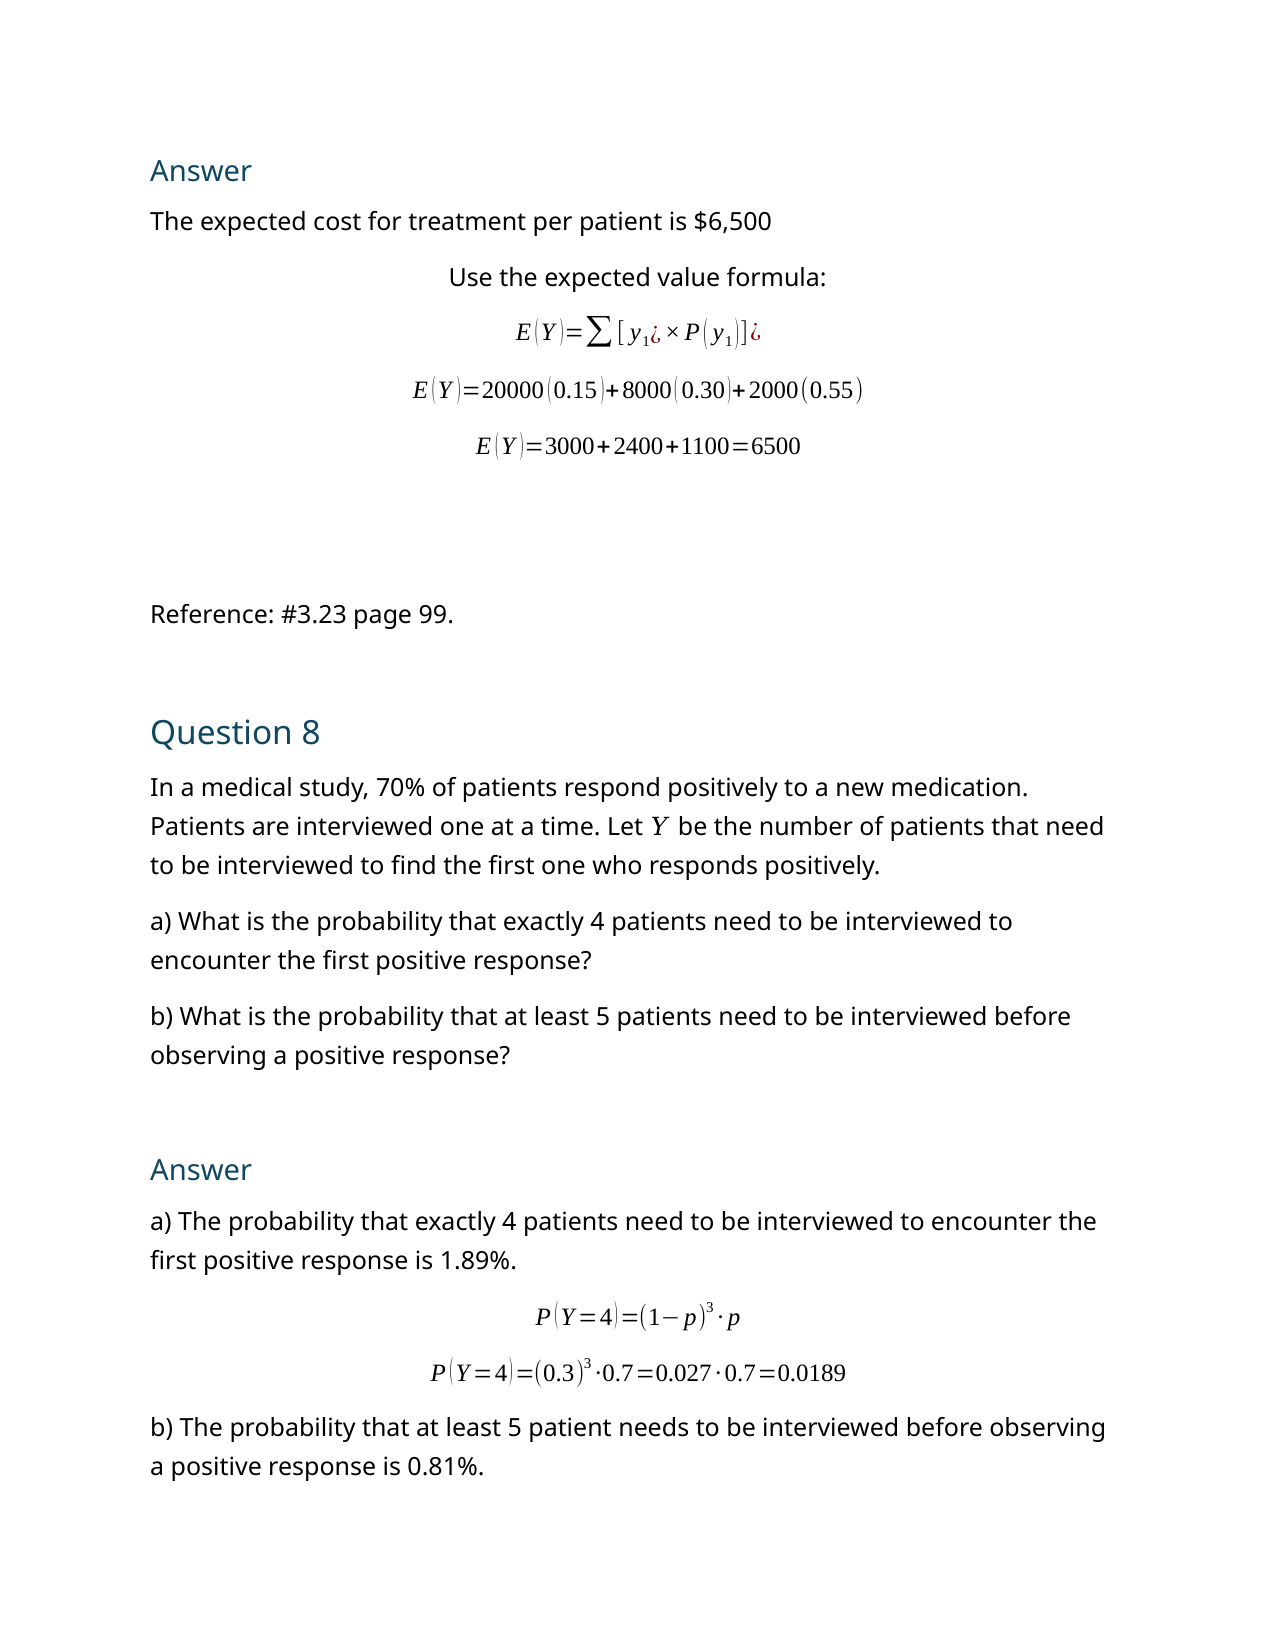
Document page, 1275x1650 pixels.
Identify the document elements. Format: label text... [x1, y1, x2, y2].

text Reference: #3.23 page 99. [150, 597, 1125, 631]
text In a medical study, 70% of patients respond positively to a new medication. Patients are interviewed one at a time. Let 𝑌 be the number of patients that need to be interviewed to find the first one who responds positively. [150, 769, 1125, 882]
text a) The probability that exactly 4 patients need to be interviewed to encounter the first positive response is 1.89%. [150, 1203, 1125, 1276]
text b) The probability that at least 5 patient needs to be interviewed before observing a positive response is 0.81%. [150, 1410, 1125, 1483]
text a) What is the probability that exactly 4 patients need to be interviewed to encounter the first positive response? [150, 903, 1125, 977]
subtitle Answer [150, 150, 1125, 190]
text The expected cost for treatment per patient is $6,500 [150, 204, 1125, 238]
subtitle Question 8 [150, 709, 1125, 754]
text Use the expected value formula: [150, 260, 1125, 294]
subtitle Answer [150, 1149, 1125, 1189]
text b) What is the probability that at least 5 patients need to be interviewed before observing a positive response? [150, 998, 1125, 1072]
